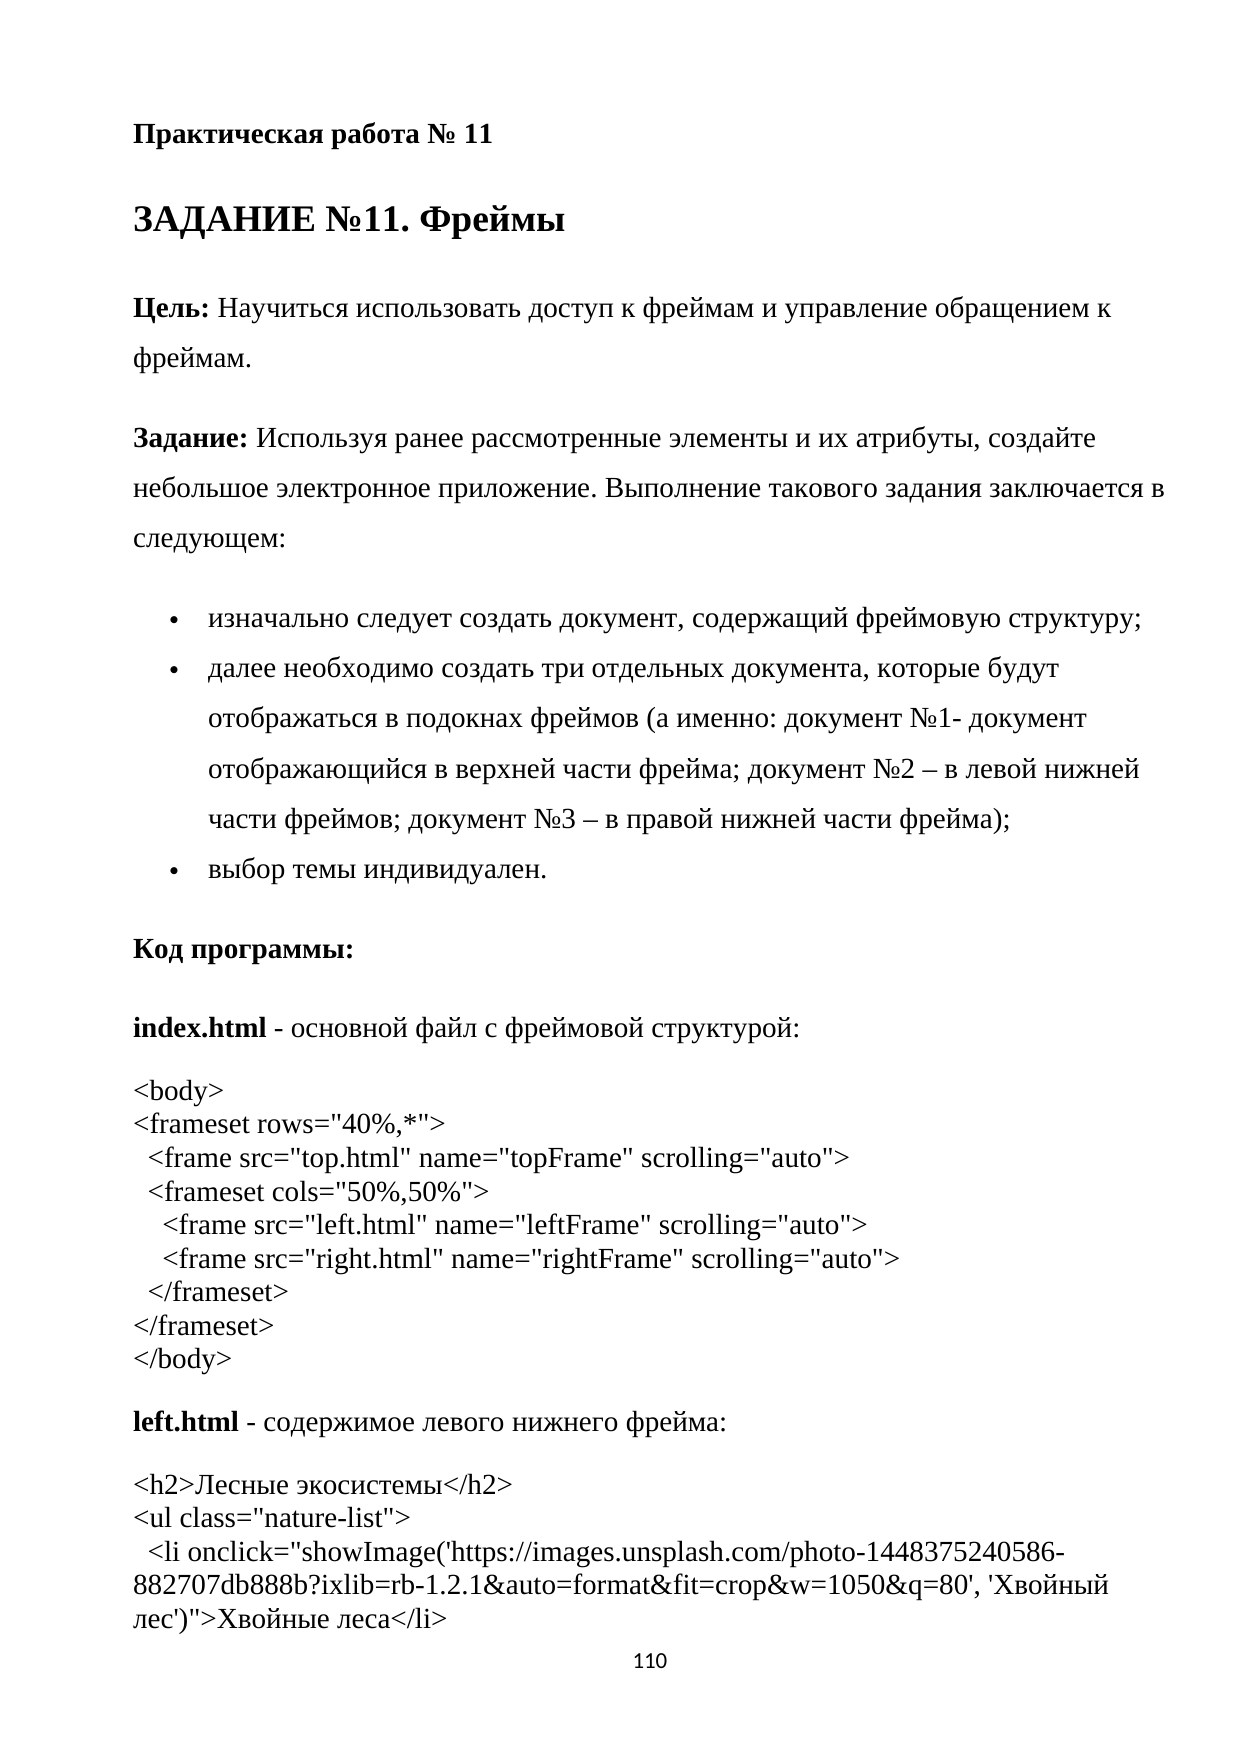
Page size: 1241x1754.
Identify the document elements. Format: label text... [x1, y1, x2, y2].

list далее необходимо создать три отдельных документа, которые будут отображаться в подокнах фреймов (а именно: документ №1- документ отображающийся в верхней части фрейма; документ №2 – в левой нижней части фреймов; документ №3 – в правой нижней части фрейма); [170, 650, 1166, 835]
text <frameset cols="50%,50%"> [133, 1174, 1166, 1207]
text <li onclick="showImage('https://images.unsplash.com/photo-1448375240586-882707db888b?ixlib=rb-1.2.1&auto=format&fit=crop&w=1050&q=80', 'Хвойный лес')">Хвойные леса</li> [133, 1534, 1166, 1634]
subtitle ЗАДАНИЕ №11. Фреймы [133, 196, 1166, 239]
text Код программы: [133, 931, 1166, 964]
list изначально следует создать документ, содержащий фреймовую структуру; [170, 600, 1166, 633]
text Цель: Научиться использовать доступ к фреймам и управление обращением к фреймам. [133, 290, 1166, 374]
text </frameset> [133, 1308, 1166, 1341]
text <frameset rows="40%,*"> [133, 1107, 1166, 1140]
text <body> [133, 1073, 1166, 1107]
text <h2>Лесные экосистемы</h2> [133, 1467, 1166, 1500]
text <frame src="top.html" name="topFrame" scrolling="auto"> [133, 1140, 1166, 1174]
text <frame src="right.html" name="rightFrame" scrolling="auto"> [133, 1241, 1166, 1274]
text </frameset> [133, 1274, 1166, 1308]
list выбор темы индивидуален. [170, 851, 1166, 885]
text <frame src="left.html" name="leftFrame" scrolling="auto"> [133, 1207, 1166, 1241]
text index.html - основной файл с фреймовой структурой: [133, 1010, 1166, 1044]
text </body> [133, 1341, 1166, 1375]
text <ul class="nature-list"> [133, 1500, 1166, 1534]
text left.html - содержимое левого нижнего фрейма: [133, 1404, 1166, 1438]
text Задание: Используя ранее рассмотренные элементы и их атрибуты, создайте небольшое электронное приложение. Выполнение такового задания заключается в следующем: [133, 420, 1166, 554]
subtitle Практическая работа № 11 [133, 117, 1166, 150]
